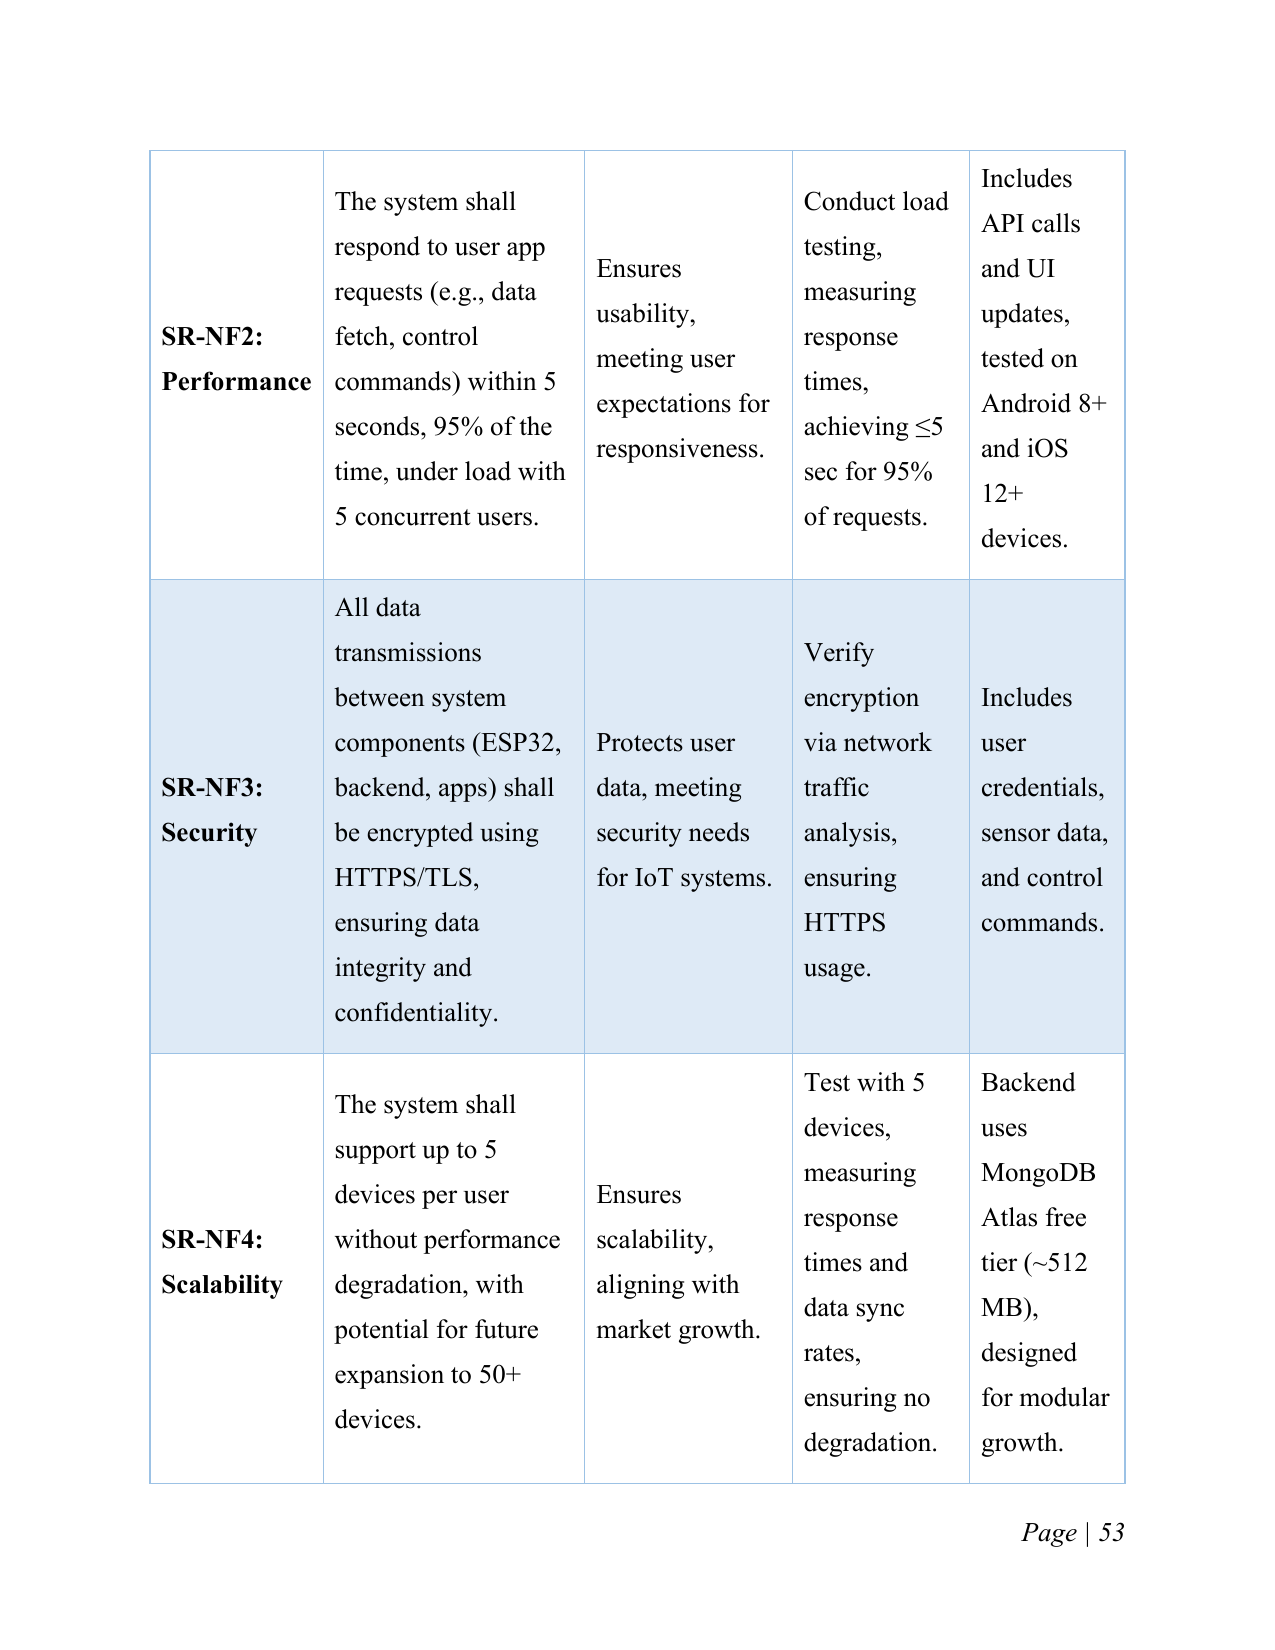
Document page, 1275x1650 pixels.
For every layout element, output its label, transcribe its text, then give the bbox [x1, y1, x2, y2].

table_cell Conduct load testing, measuring response times, achieving ≤5 sec for 95% of requests. [793, 151, 969, 579]
table_cell Test with 5 devices, measuring response times and data sync rates, ensuring no degradation. [793, 1054, 969, 1482]
table_cell Protects user data, meeting security needs for IoT systems. [585, 580, 792, 1053]
table_cell SR-NF3: Security [151, 580, 323, 1053]
table_cell The system shall respond to user app requests (e.g., data fetch, control commands) within 5 seconds, 95% of the time, under load with 5 concurrent users. [324, 151, 584, 579]
table_cell SR-NF2: Performance [151, 151, 323, 579]
table_cell Ensures scalability, aligning with market growth. [585, 1054, 792, 1482]
table_cell Verify encryption via network traffic analysis, ensuring HTTPS usage. [793, 580, 969, 1053]
table_cell All data transmissions between system components (ESP32, backend, apps) shall be encrypted using HTTPS/TLS, ensuring data integrity and confidentiality. [324, 580, 584, 1053]
table_cell Backend uses MongoDB Atlas free tier (~512 MB), designed for modular growth. [970, 1054, 1124, 1482]
table_cell The system shall support up to 5 devices per user without performance degradation, with potential for future expansion to 50+ devices. [324, 1054, 584, 1482]
table_cell SR-NF4: Scalability [151, 1054, 323, 1482]
table_cell Includes user credentials, sensor data, and control commands. [970, 580, 1124, 1053]
table_cell Ensures usability, meeting user expectations for responsiveness. [585, 151, 792, 579]
table_cell Includes API calls and UI updates, tested on Android 8+ and iOS 12+ devices. [970, 151, 1124, 579]
